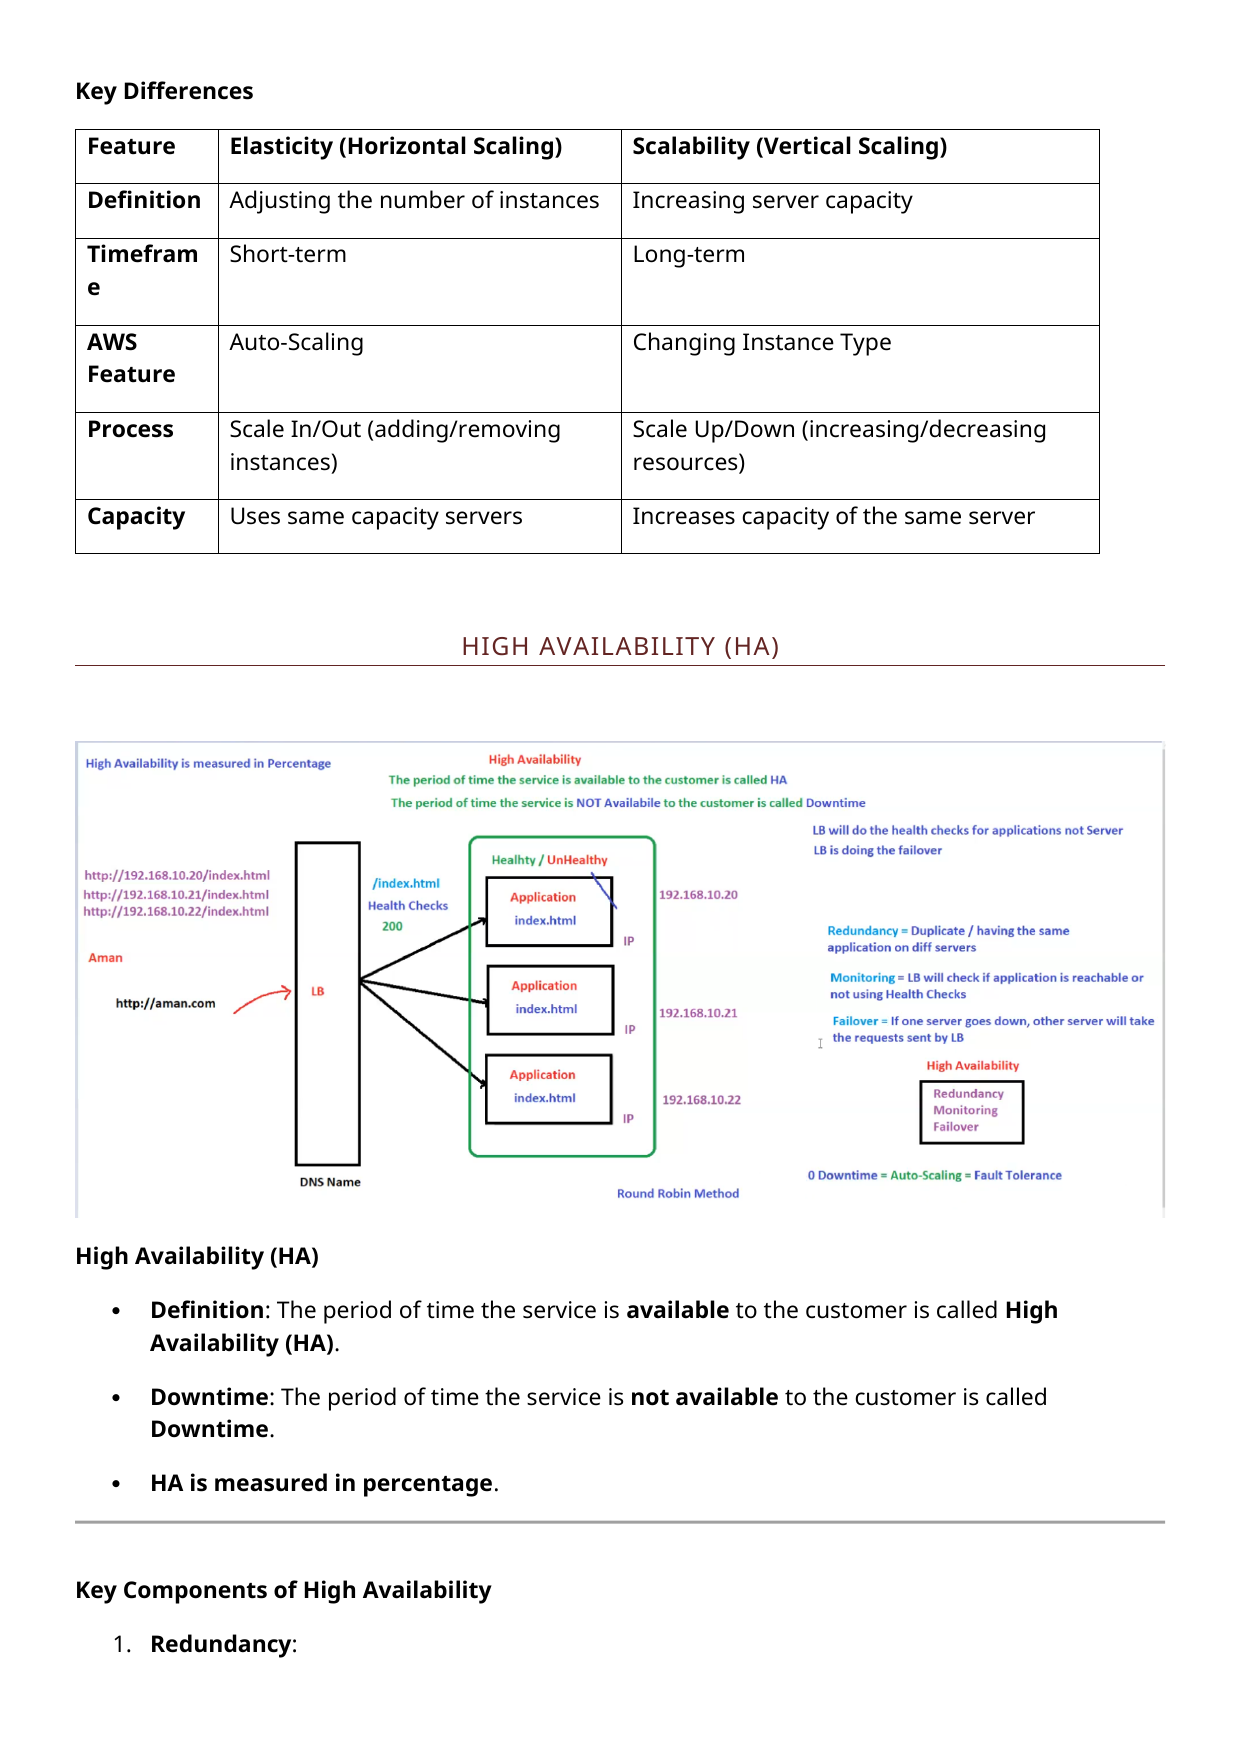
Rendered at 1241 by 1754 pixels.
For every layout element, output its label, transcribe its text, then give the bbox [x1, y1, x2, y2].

table_cell AWS Feature [76, 326, 218, 412]
table_cell Increases capacity of the same server [622, 500, 1099, 553]
table_header Feature [76, 130, 218, 183]
table_cell Auto-Scaling [219, 326, 621, 412]
table_cell Capacity [76, 500, 218, 553]
table_cell Short-term [219, 239, 621, 324]
table_cell Process [76, 413, 218, 499]
table_cell Uses same capacity servers [219, 500, 621, 553]
list Downtime: The period of time the service is not available to the customer is called Downtime. [112, 1380, 1165, 1444]
table_header Elasticity (Horizontal Scaling) [219, 130, 621, 183]
table_cell Increasing server capacity [622, 184, 1099, 237]
subtitle High Availability (HA) [75, 629, 1165, 665]
list Definition: The period of time the service is available to the customer is called High Availability (HA). [112, 1294, 1165, 1358]
list HA is measured in percentage. [112, 1467, 1165, 1498]
table_cell Scale In/Out (adding/removing instances) [219, 413, 621, 499]
picture [75, 741, 1166, 1218]
table_header Scalability (Vertical Scaling) [622, 130, 1099, 183]
list Redundancy: [112, 1628, 1165, 1659]
table_cell Long-term [622, 239, 1099, 324]
table_cell Timeframe [76, 239, 218, 324]
text Key Differences [75, 75, 1165, 106]
table_cell Adjusting the number of instances [219, 184, 621, 237]
text High Availability (HA) [75, 1240, 1165, 1272]
table_cell Scale Up/Down (increasing/decreasing resources) [622, 413, 1099, 499]
table_cell Changing Instance Type [622, 326, 1099, 412]
table_cell Definition [76, 184, 218, 237]
text Key Components of High Availability [75, 1574, 1165, 1605]
